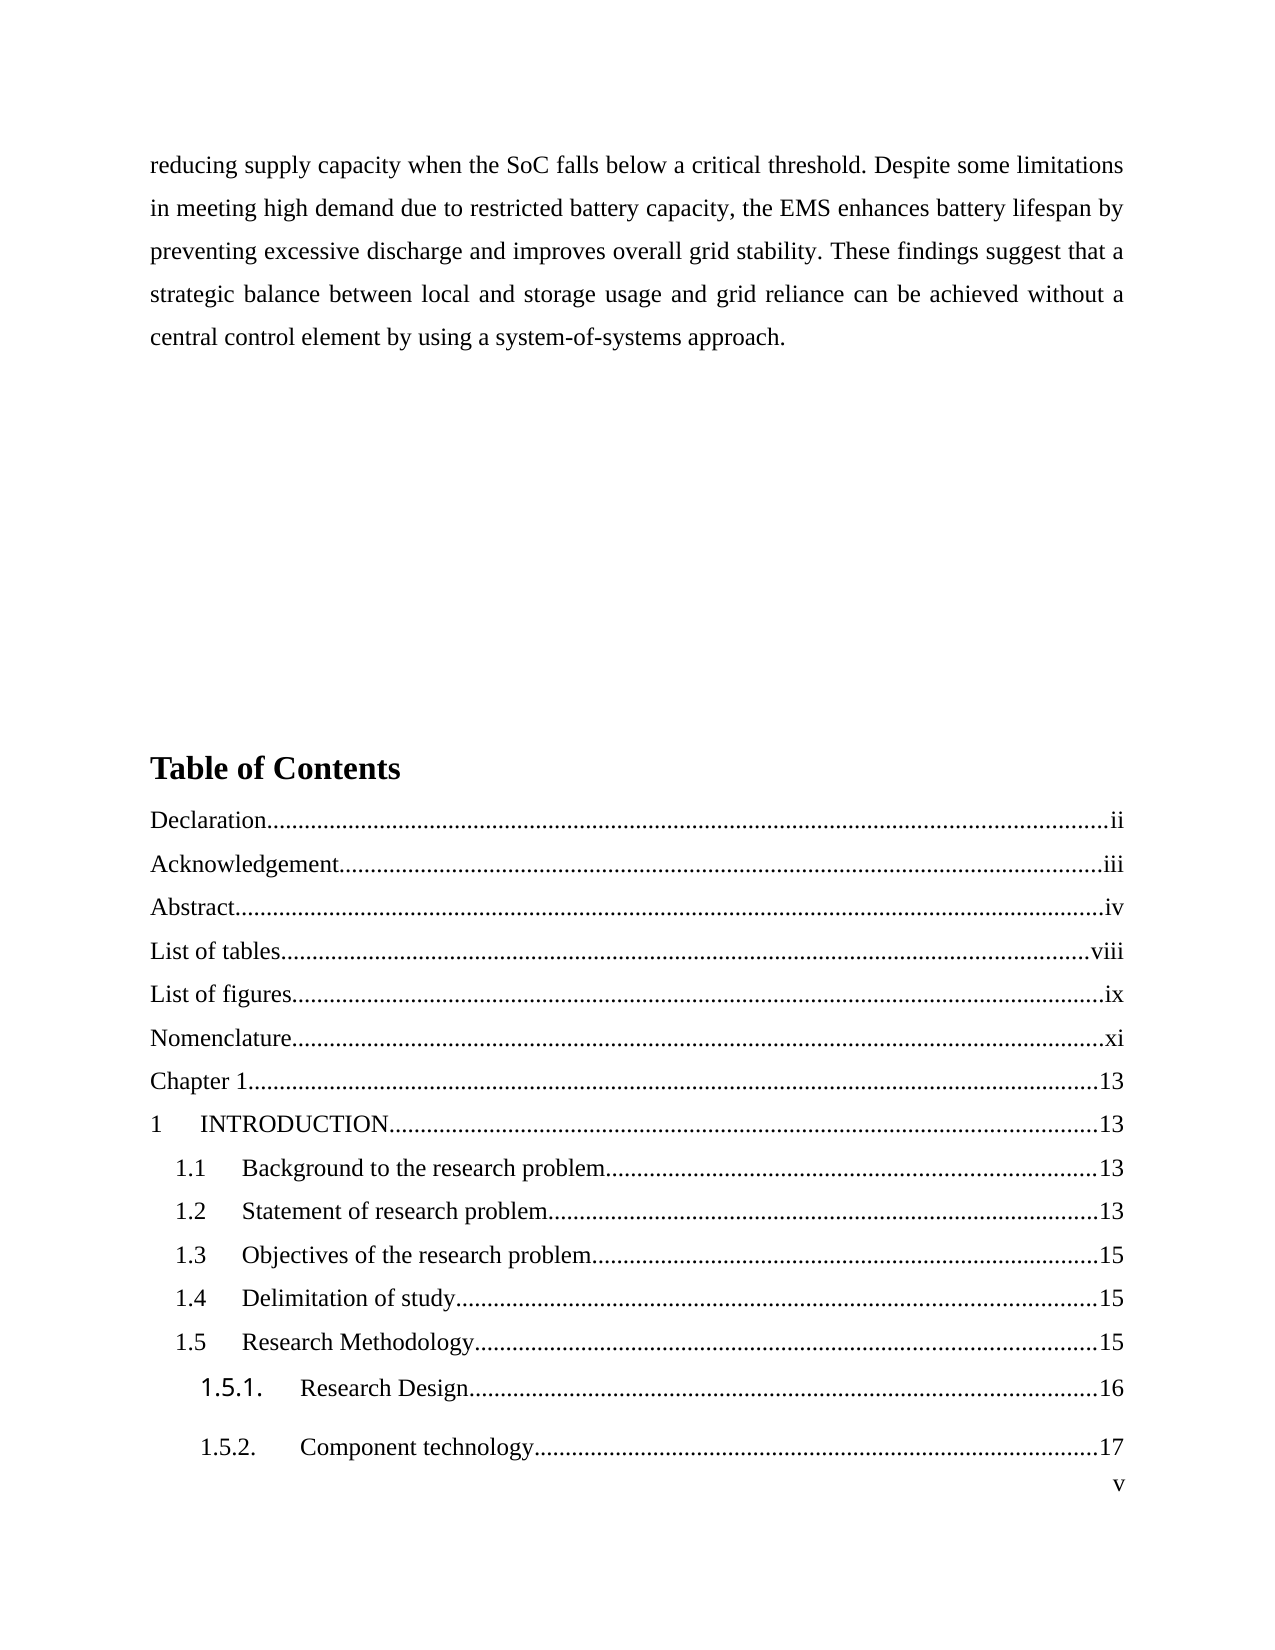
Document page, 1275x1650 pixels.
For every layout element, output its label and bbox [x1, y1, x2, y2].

text [150, 150, 1125, 351]
